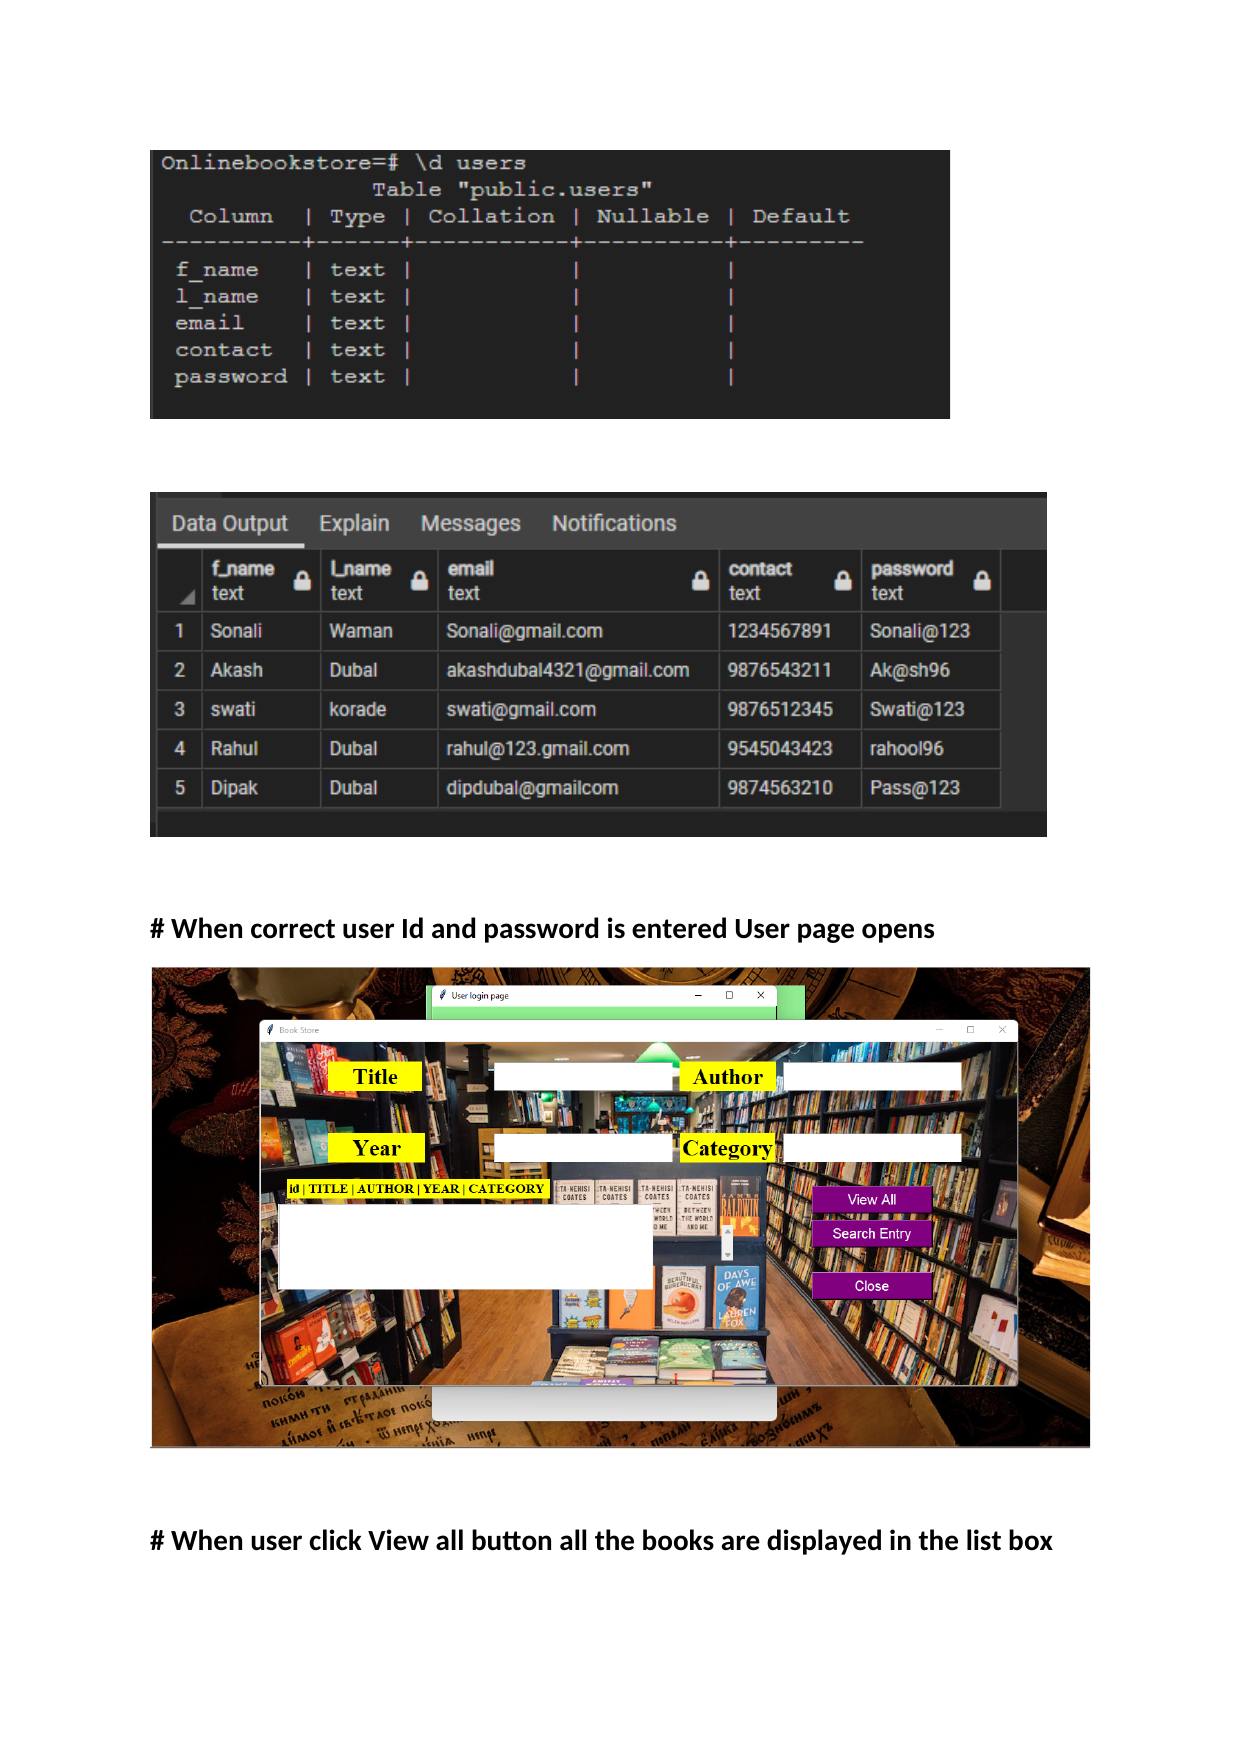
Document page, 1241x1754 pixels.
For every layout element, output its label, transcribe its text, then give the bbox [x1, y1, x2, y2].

picture [150, 492, 1047, 837]
text # When user click View all button all the books are displayed in the list box [150, 1522, 1090, 1558]
text # When correct user Id and password is entered User page opens [150, 911, 1090, 946]
picture [150, 965, 1091, 1449]
picture [150, 150, 951, 419]
